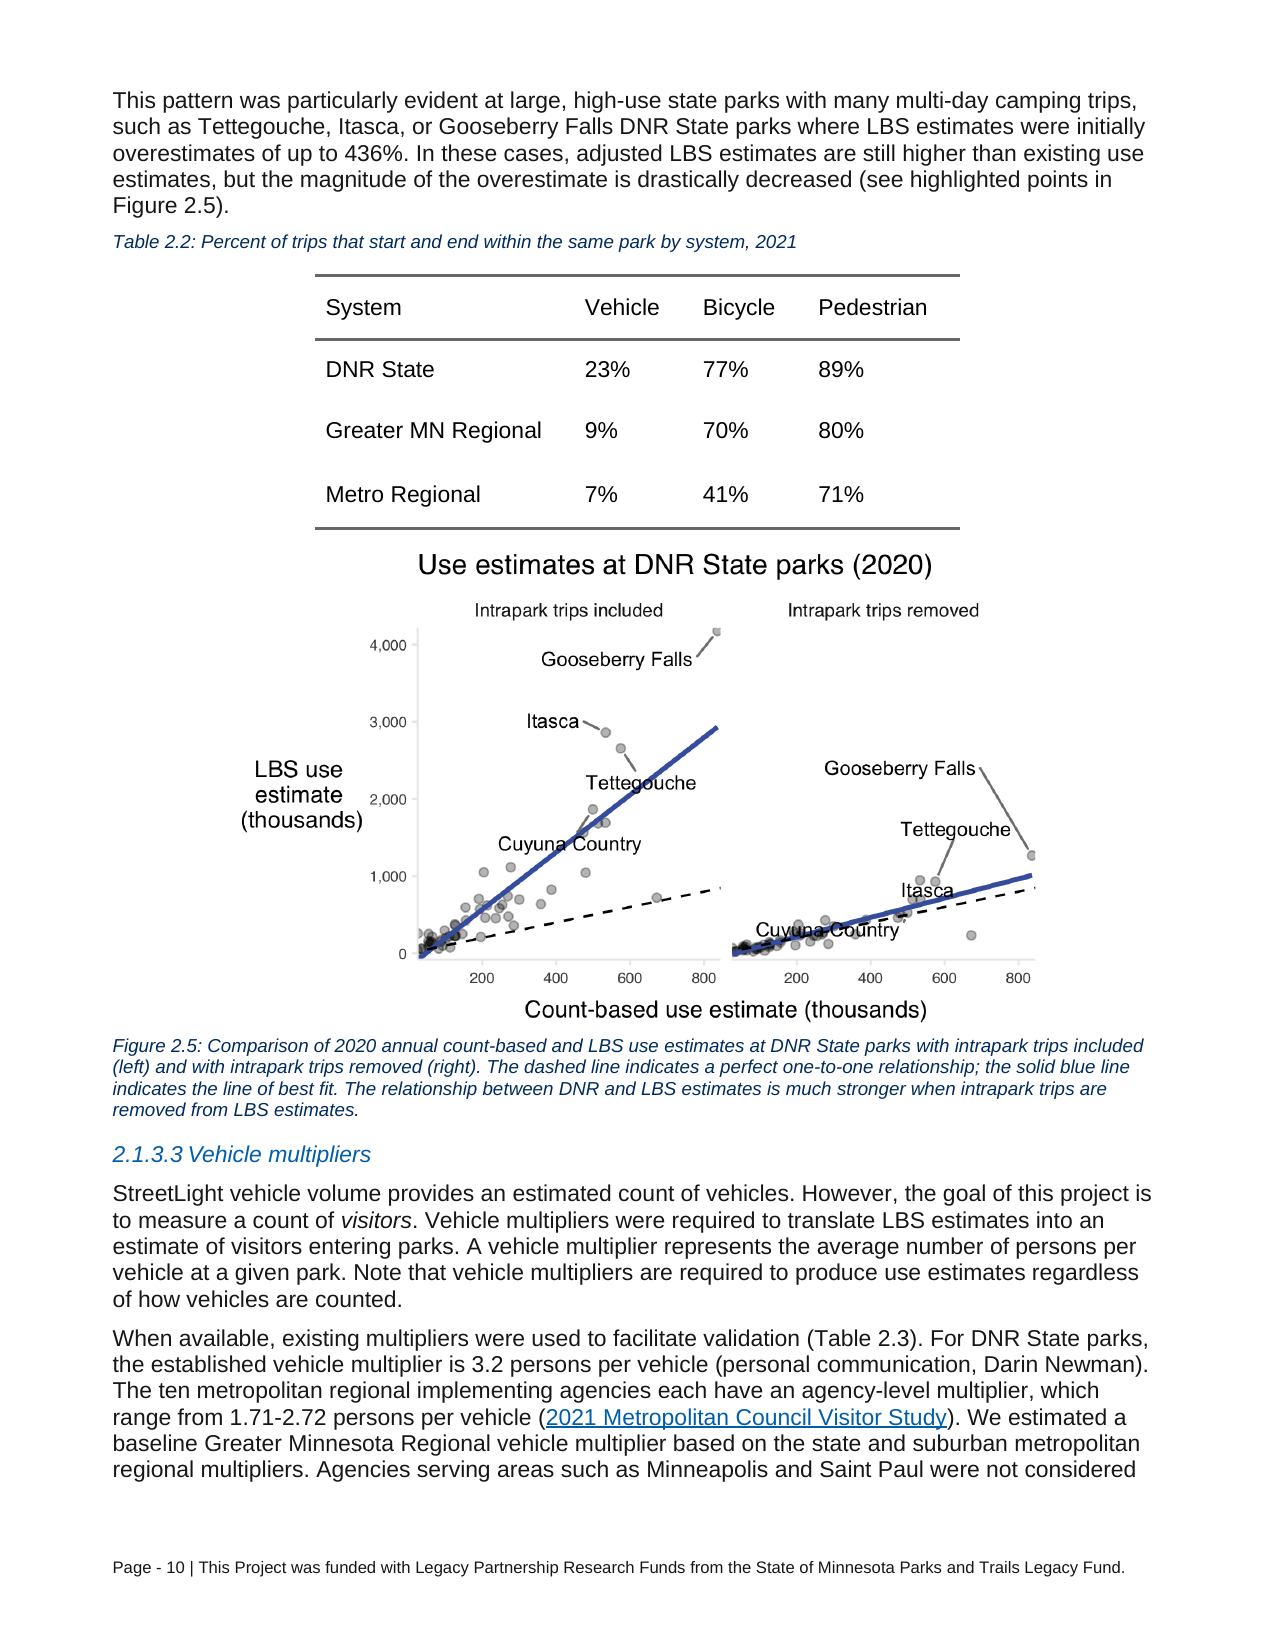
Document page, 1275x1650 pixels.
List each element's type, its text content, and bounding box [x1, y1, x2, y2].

table_header Bicycle [692, 277, 808, 338]
text Figure 2.5: Comparison of 2020 annual count-based and LBS use estimates at DNR State parks with intrapark trips included (left) and with intrapark trips removed (right). The dashed line indicates a perfect one-to-one relationship; the solid blue line indicates the line of best fit. The relationship between DNR and LBS estimates is much stronger when intrapark trips are removed from LBS estimates. [112, 1034, 1162, 1121]
table_cell Greater MN Regional [315, 398, 574, 463]
table_header Vehicle [574, 277, 692, 338]
picture [217, 530, 1058, 1035]
table_cell 71% [808, 463, 960, 527]
table_cell 89% [808, 341, 960, 398]
table_cell Metro Regional [315, 463, 574, 527]
text StreetLight vehicle volume provides an estimated count of vehicles. However, the goal of this project is to measure a count of visitors. Vehicle multipliers were required to translate LBS estimates into an estimate of visitors entering parks. A vehicle multiplier represents the average number of persons per vehicle at a given park. Note that vehicle multipliers are required to produce use estimates regardless of how vehicles are counted. [112, 1180, 1162, 1312]
table_cell 80% [808, 398, 960, 463]
table_cell 9% [574, 398, 692, 463]
table_cell 7% [574, 463, 692, 527]
table_header Pedestrian [808, 277, 960, 338]
text Table 2.2: Percent of trips that start and end within the same park by system, 2021 [112, 231, 1162, 253]
table_cell 41% [692, 463, 808, 527]
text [112, 1324, 1162, 1483]
table_cell 70% [692, 398, 808, 463]
subtitle 2.1.3.3 Vehicle multipliers [112, 1141, 1162, 1168]
table_cell 77% [692, 341, 808, 398]
table_cell 23% [574, 341, 692, 398]
table_header System [315, 277, 574, 338]
table_cell DNR State [315, 341, 574, 398]
text This pattern was particularly evident at large, high-use state parks with many multi-day camping trips, such as Tettegouche, Itasca, or Gooseberry Falls DNR State parks where LBS estimates were initially overestimates of up to 436%. In these cases, adjusted LBS estimates are still higher than existing use estimates, but the magnitude of the overestimate is drastically decreased (see highlighted points in Figure 2.5). [112, 87, 1162, 219]
